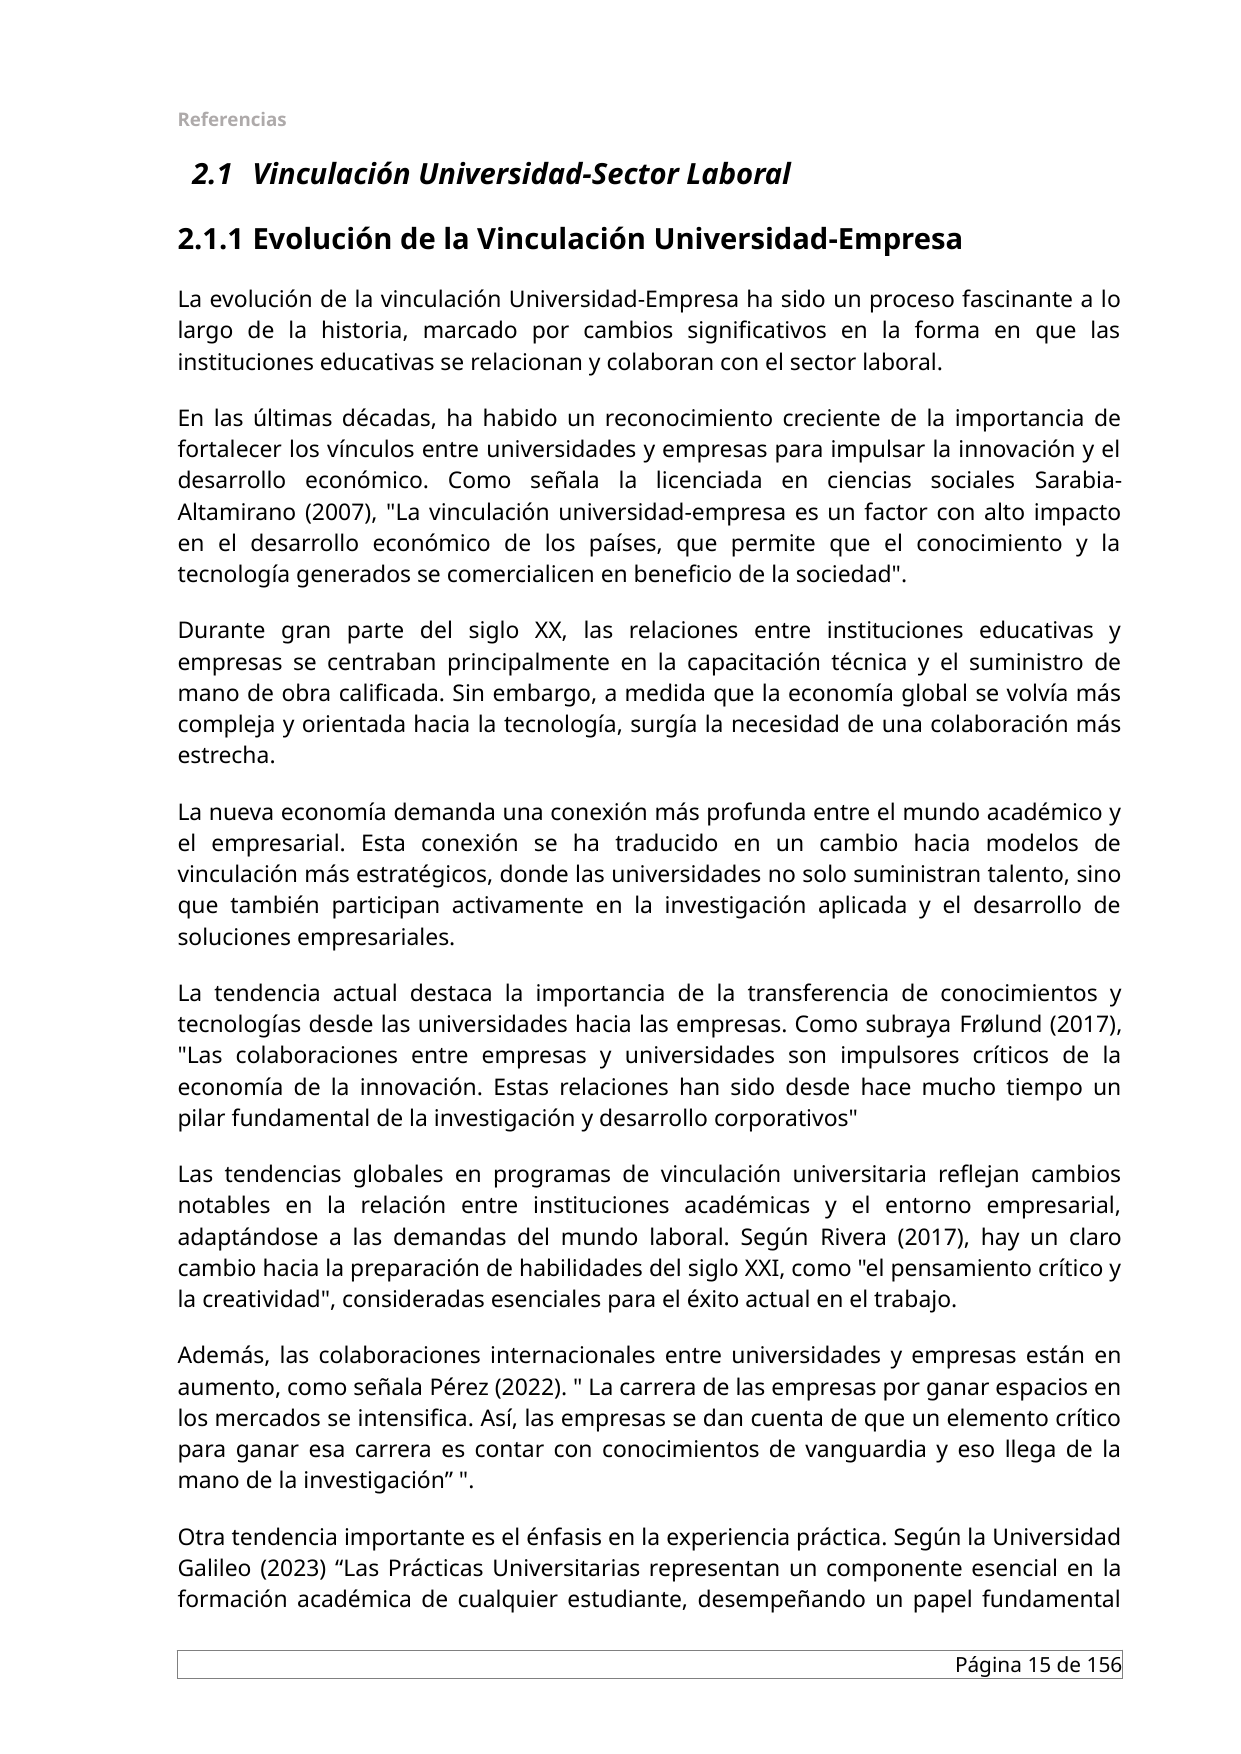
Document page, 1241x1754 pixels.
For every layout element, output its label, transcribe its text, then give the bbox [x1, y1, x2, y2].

text Además, las colaboraciones internacionales entre universidades y empresas están en aumento, como señala Pérez (2022). " La carrera de las empresas por ganar espacios en los mercados se intensifica. Así, las empresas se dan cuenta de que un elemento crítico para ganar esa carrera es contar con conocimientos de vanguardia y eso llega de la mano de la investigación” ". [177, 1339, 1122, 1495]
text La nueva economía demanda una conexión más profunda entre el mundo académico y el empresarial. Esta conexión se ha traducido en un cambio hacia modelos de vinculación más estratégicos, donde las universidades no solo suministran talento, sino que también participan activamente en la investigación aplicada y el desarrollo de soluciones empresariales. [177, 795, 1122, 952]
text En las últimas décadas, ha habido un reconocimiento creciente de la importancia de fortalecer los vínculos entre universidades y empresas para impulsar la innovación y el desarrollo económico. Como señala la licenciada en ciencias sociales Sarabia-Altamirano (2007), "La vinculación universidad-empresa es un factor con alto impacto en el desarrollo económico de los países, que permite que el conocimiento y la tecnología generados se comercialicen en beneficio de la sociedad". [177, 402, 1122, 589]
text Durante gran parte del siglo XX, las relaciones entre instituciones educativas y empresas se centraban principalmente en la capacitación técnica y el suministro de mano de obra calificada. Sin embargo, a medida que la economía global se volvía más compleja y orientada hacia la tecnología, surgía la necesidad de una colaboración más estrecha. [177, 614, 1122, 770]
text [177, 1520, 1122, 1614]
text La evolución de la vinculación Universidad-Empresa ha sido un proceso fascinante a lo largo de la historia, marcado por cambios significativos en la forma en que las instituciones educativas se relacionan y colaboran con el sector laboral. [177, 283, 1122, 377]
text Las tendencias globales en programas de vinculación universitaria reflejan cambios notables en la relación entre instituciones académicas y el entorno empresarial, adaptándose a las demandas del mundo laboral. Según Rivera (2017), hay un claro cambio hacia la preparación de habilidades del siglo XXI, como "el pensamiento crítico y la creatividad", consideradas esenciales para el éxito actual en el trabajo. [177, 1158, 1122, 1314]
subtitle Vinculación Universidad-Sector Laboral [192, 153, 1122, 193]
text La tendencia actual destaca la importancia de la transferencia de conocimientos y tecnologías desde las universidades hacia las empresas. Como subraya Frølund (2017), "Las colaboraciones entre empresas y universidades son impulsores críticos de la economía de la innovación. Estas relaciones han sido desde hace mucho tiempo un pilar fundamental de la investigación y desarrollo corporativos" [177, 977, 1122, 1133]
subtitle Evolución de la Vinculación Universidad-Empresa [177, 218, 1122, 258]
